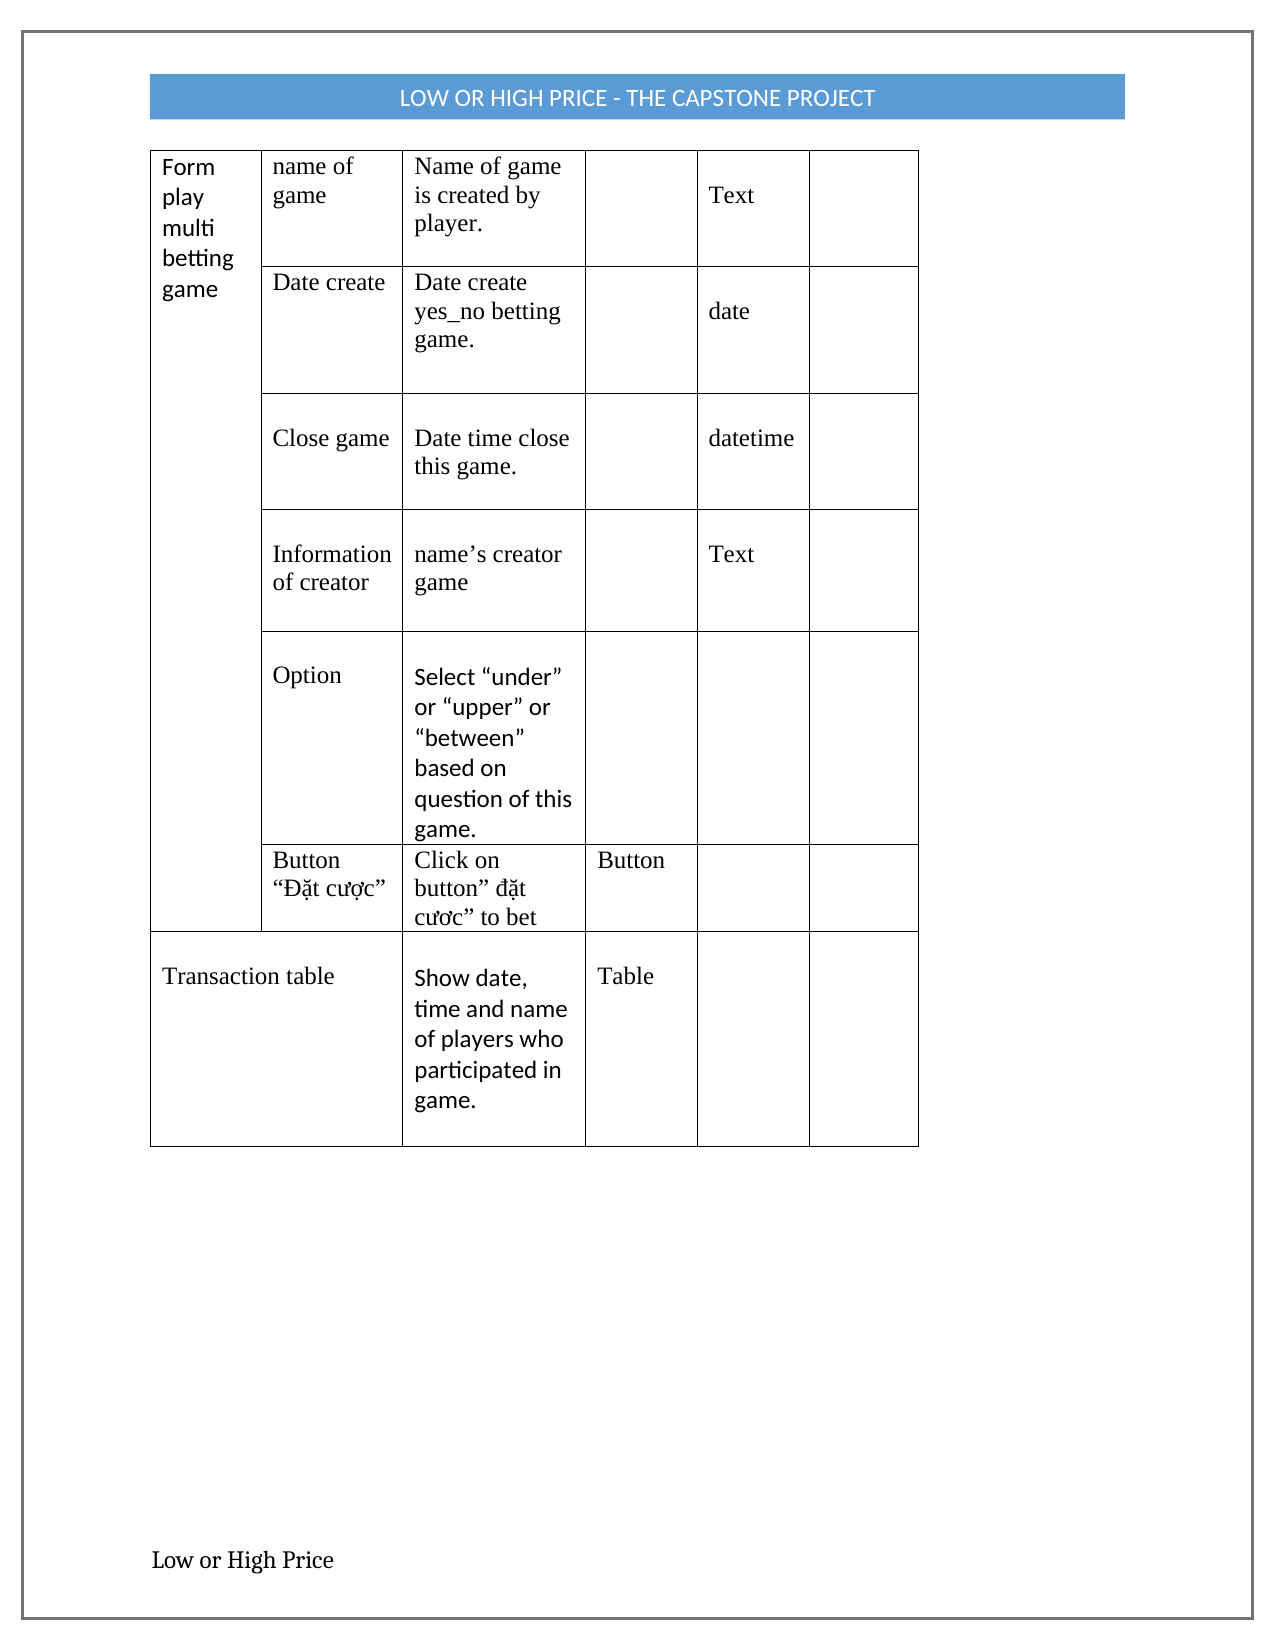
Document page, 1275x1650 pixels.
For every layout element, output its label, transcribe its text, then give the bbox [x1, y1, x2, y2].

table_cell Button [586, 845, 697, 931]
table_cell Select “under” or “upper” or “between” based on question of this game. [403, 632, 585, 844]
table_cell Date create yes_no betting game. [403, 267, 585, 393]
table_cell Date time close this game. [403, 394, 585, 509]
table_cell Click on button” đặt cươc” to bet [403, 845, 585, 931]
table_cell Transaction table [151, 932, 402, 1146]
table_cell Button “Đặt cược” [262, 845, 402, 931]
table_cell Text [698, 510, 809, 631]
table_cell name of game [262, 151, 402, 266]
table_cell Close game [262, 394, 402, 509]
table_cell [586, 267, 697, 393]
table_cell [586, 394, 697, 509]
table_cell [810, 151, 918, 266]
table_cell [586, 510, 697, 631]
table_cell [586, 151, 697, 266]
table_cell Form play multi betting game [151, 151, 261, 931]
table_cell [810, 267, 918, 393]
table_cell [810, 632, 918, 844]
table_cell Date create [262, 267, 402, 393]
table_cell [810, 394, 918, 509]
table_cell [586, 632, 697, 844]
table_cell [810, 510, 918, 631]
table_cell Option [262, 632, 402, 844]
table_cell [810, 845, 918, 931]
table_cell Information of creator [262, 510, 402, 631]
table_cell [698, 632, 809, 844]
table_cell [698, 845, 809, 931]
table_cell datetime [698, 394, 809, 509]
table_cell Name of game is created by player. [403, 151, 585, 266]
table_cell Table [586, 932, 697, 1146]
table_cell date [698, 267, 809, 393]
table_cell name’s creator game [403, 510, 585, 631]
table_cell Show date, time and name of players who participated in game. [403, 932, 585, 1146]
table_cell Text [698, 151, 809, 266]
table_cell [810, 932, 918, 1146]
table_cell [698, 932, 809, 1146]
